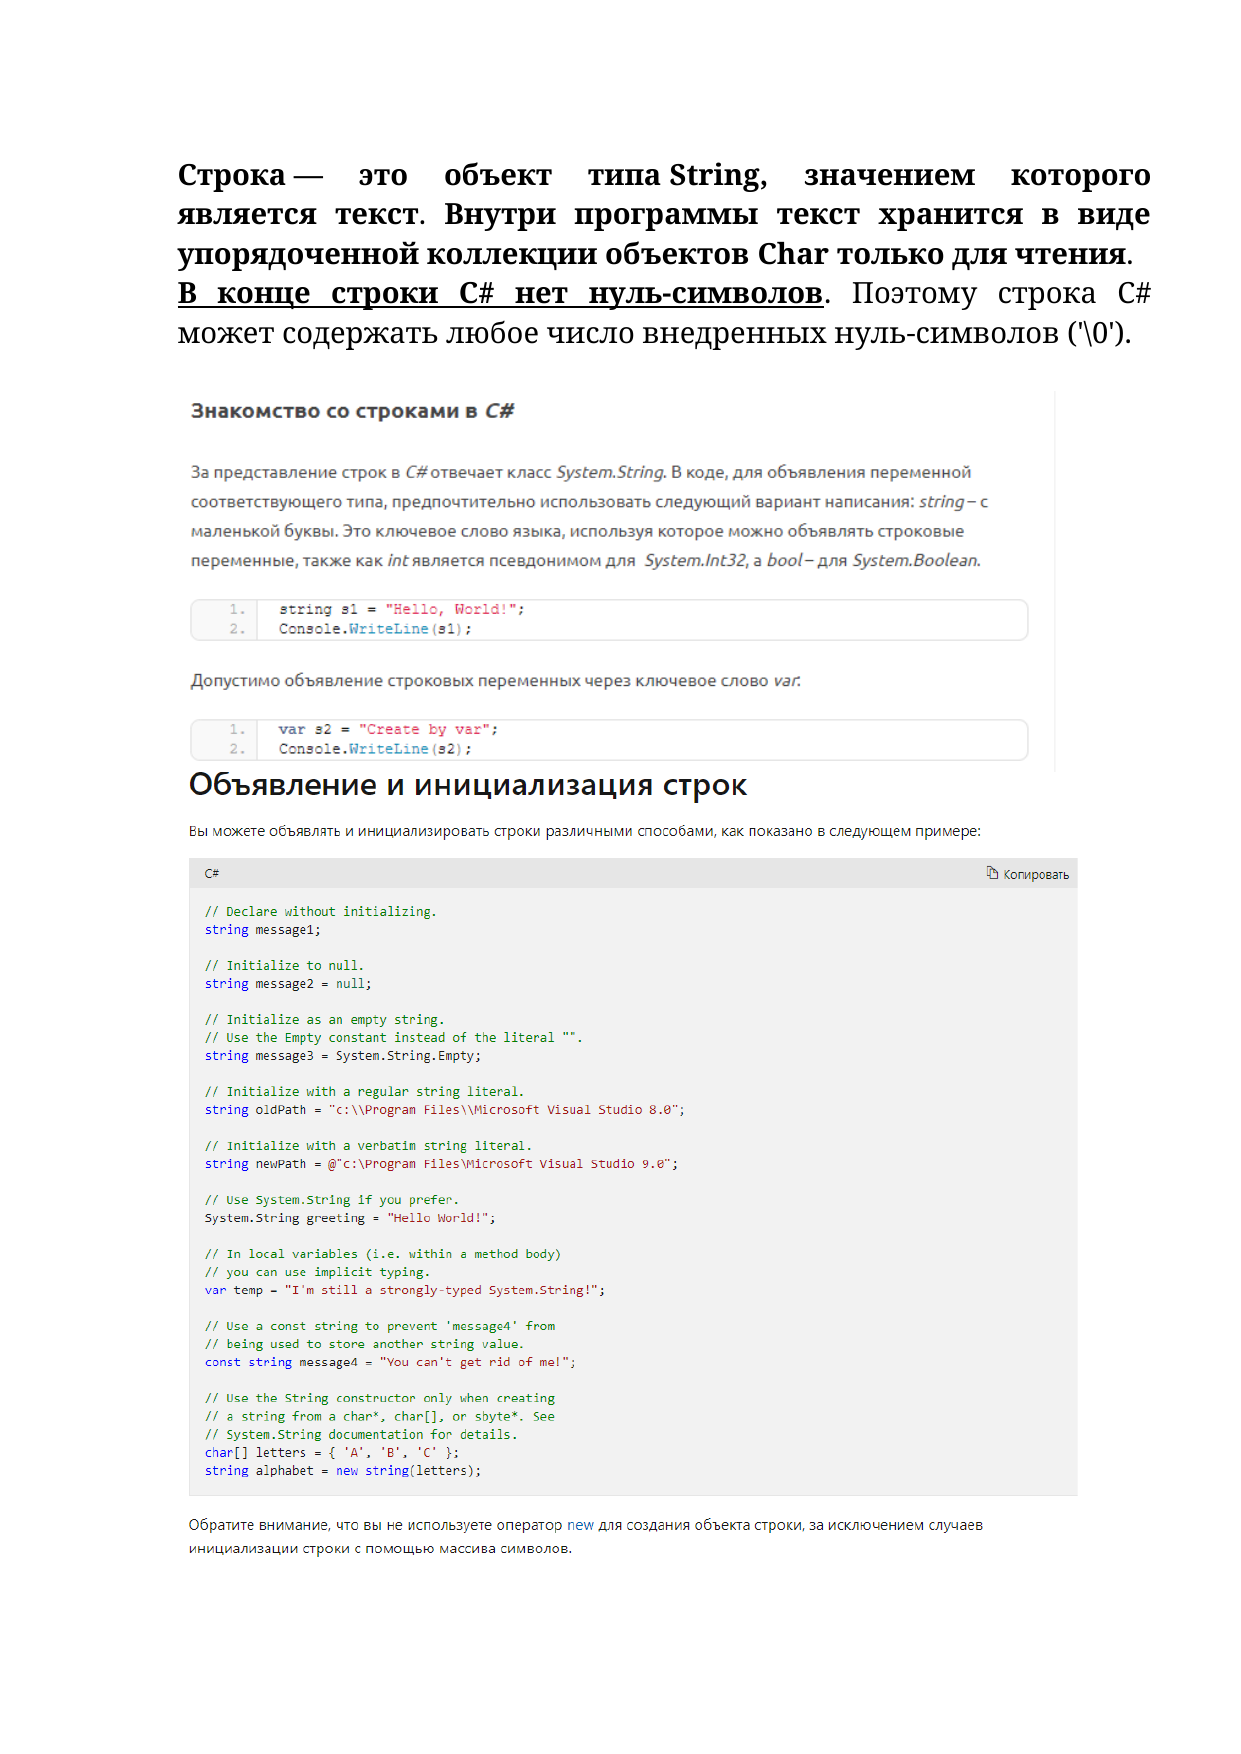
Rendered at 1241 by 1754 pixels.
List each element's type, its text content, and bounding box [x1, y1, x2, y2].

text Строка — это объект типа String, значением которого является текст. Внутри программы текст хранится в виде упорядоченной коллекции объектов Char только для чтения. [177, 154, 1152, 273]
text В конце строки C# нет нуль-символов. Поэтому строка C# может содержать любое число внедренных нуль-символов ('\0'). [177, 273, 1152, 352]
picture [177, 391, 1078, 1569]
